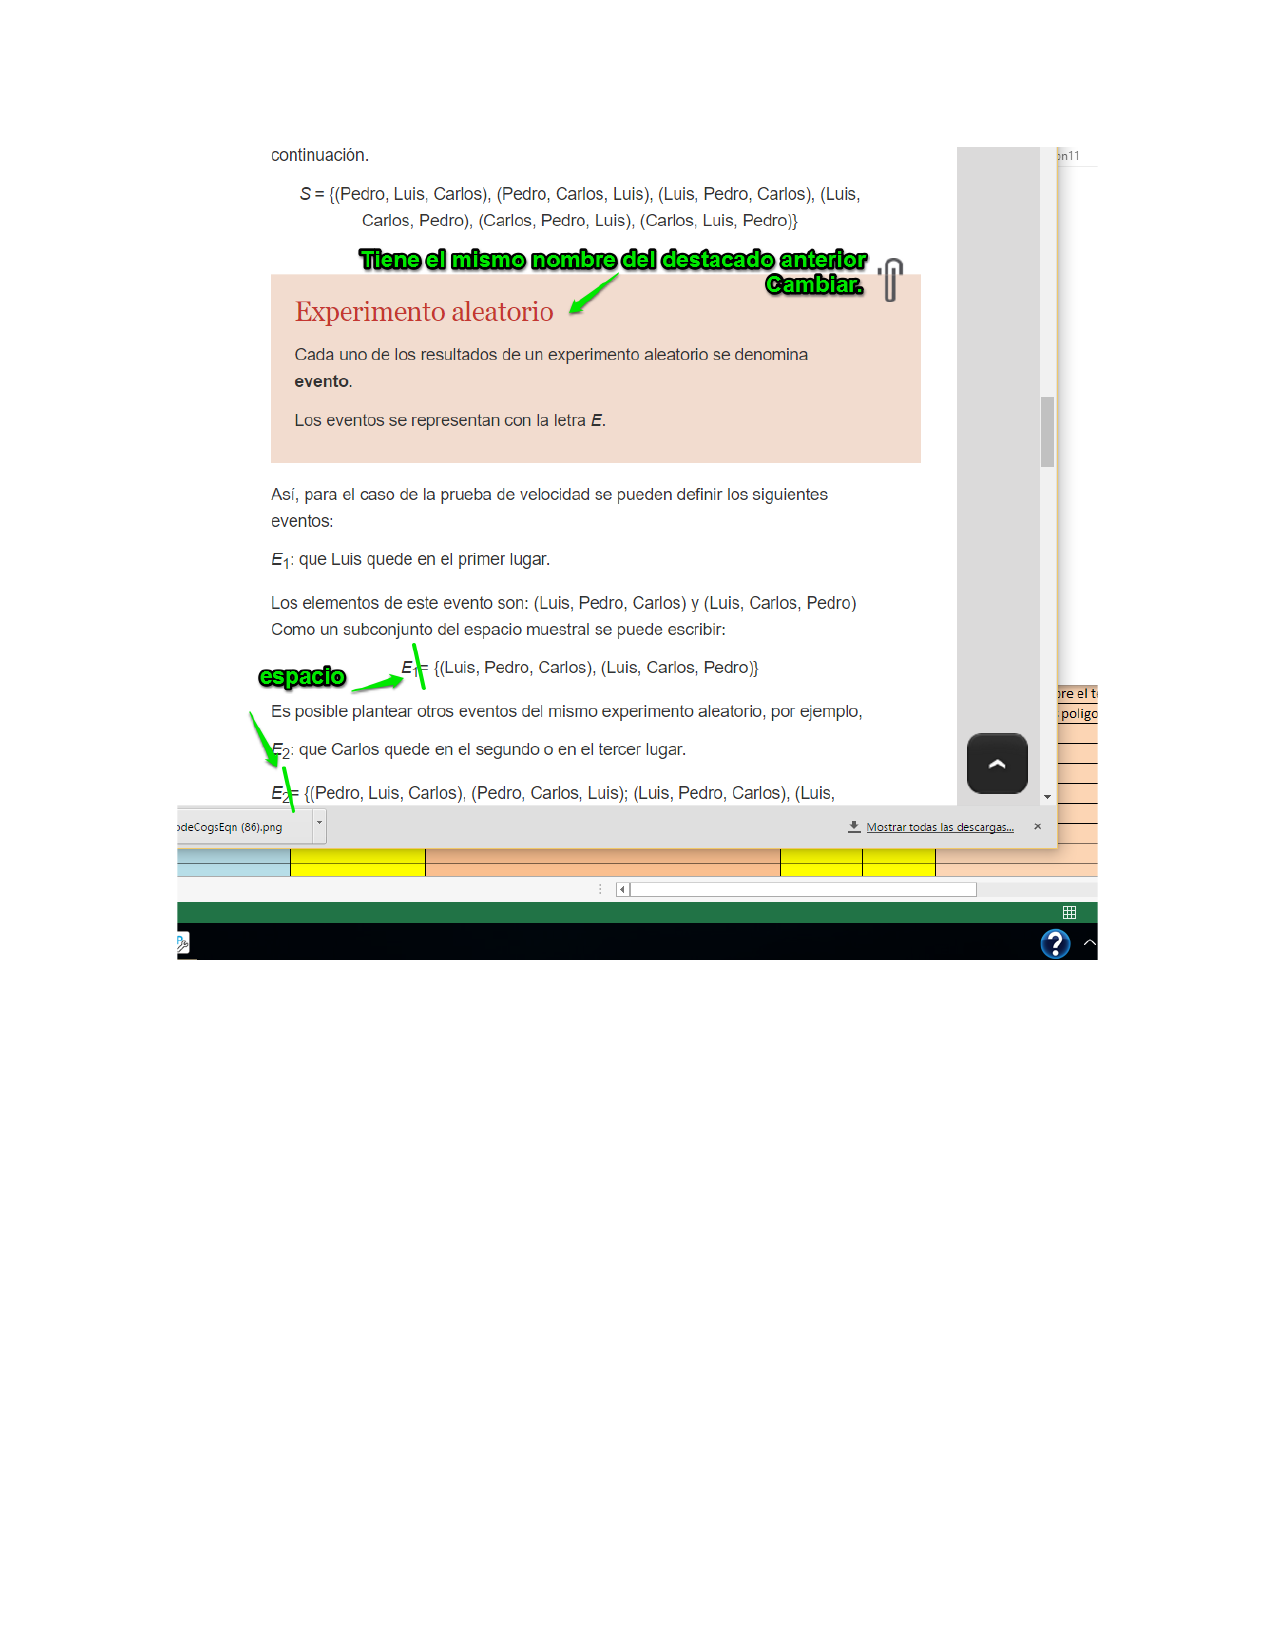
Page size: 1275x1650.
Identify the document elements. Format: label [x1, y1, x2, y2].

picture [177, 147, 1098, 960]
